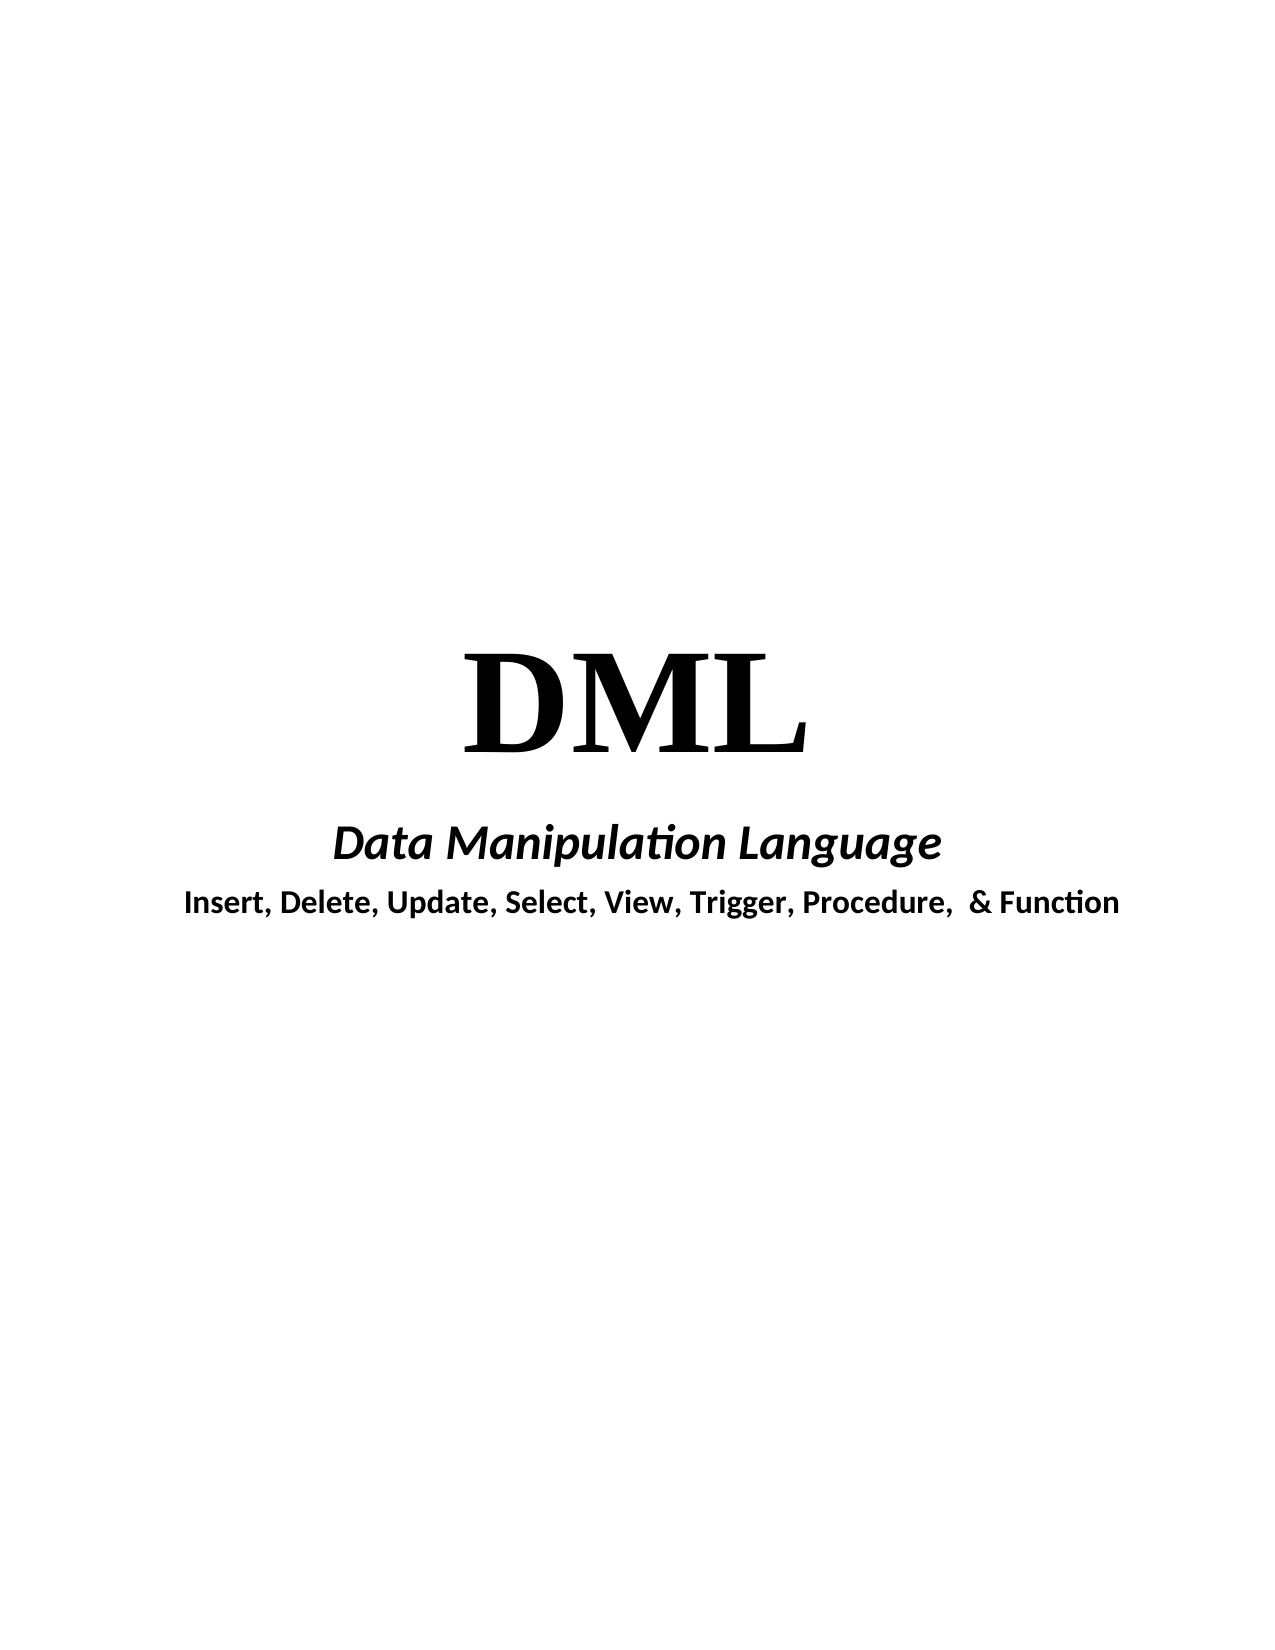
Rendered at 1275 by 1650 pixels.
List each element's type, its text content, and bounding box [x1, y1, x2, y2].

text Data Manipulation Language [150, 811, 1125, 872]
text Insert, Delete, Update, Select, View, Trigger, Procedure, & Function [179, 881, 1125, 922]
text DML [150, 613, 1125, 785]
